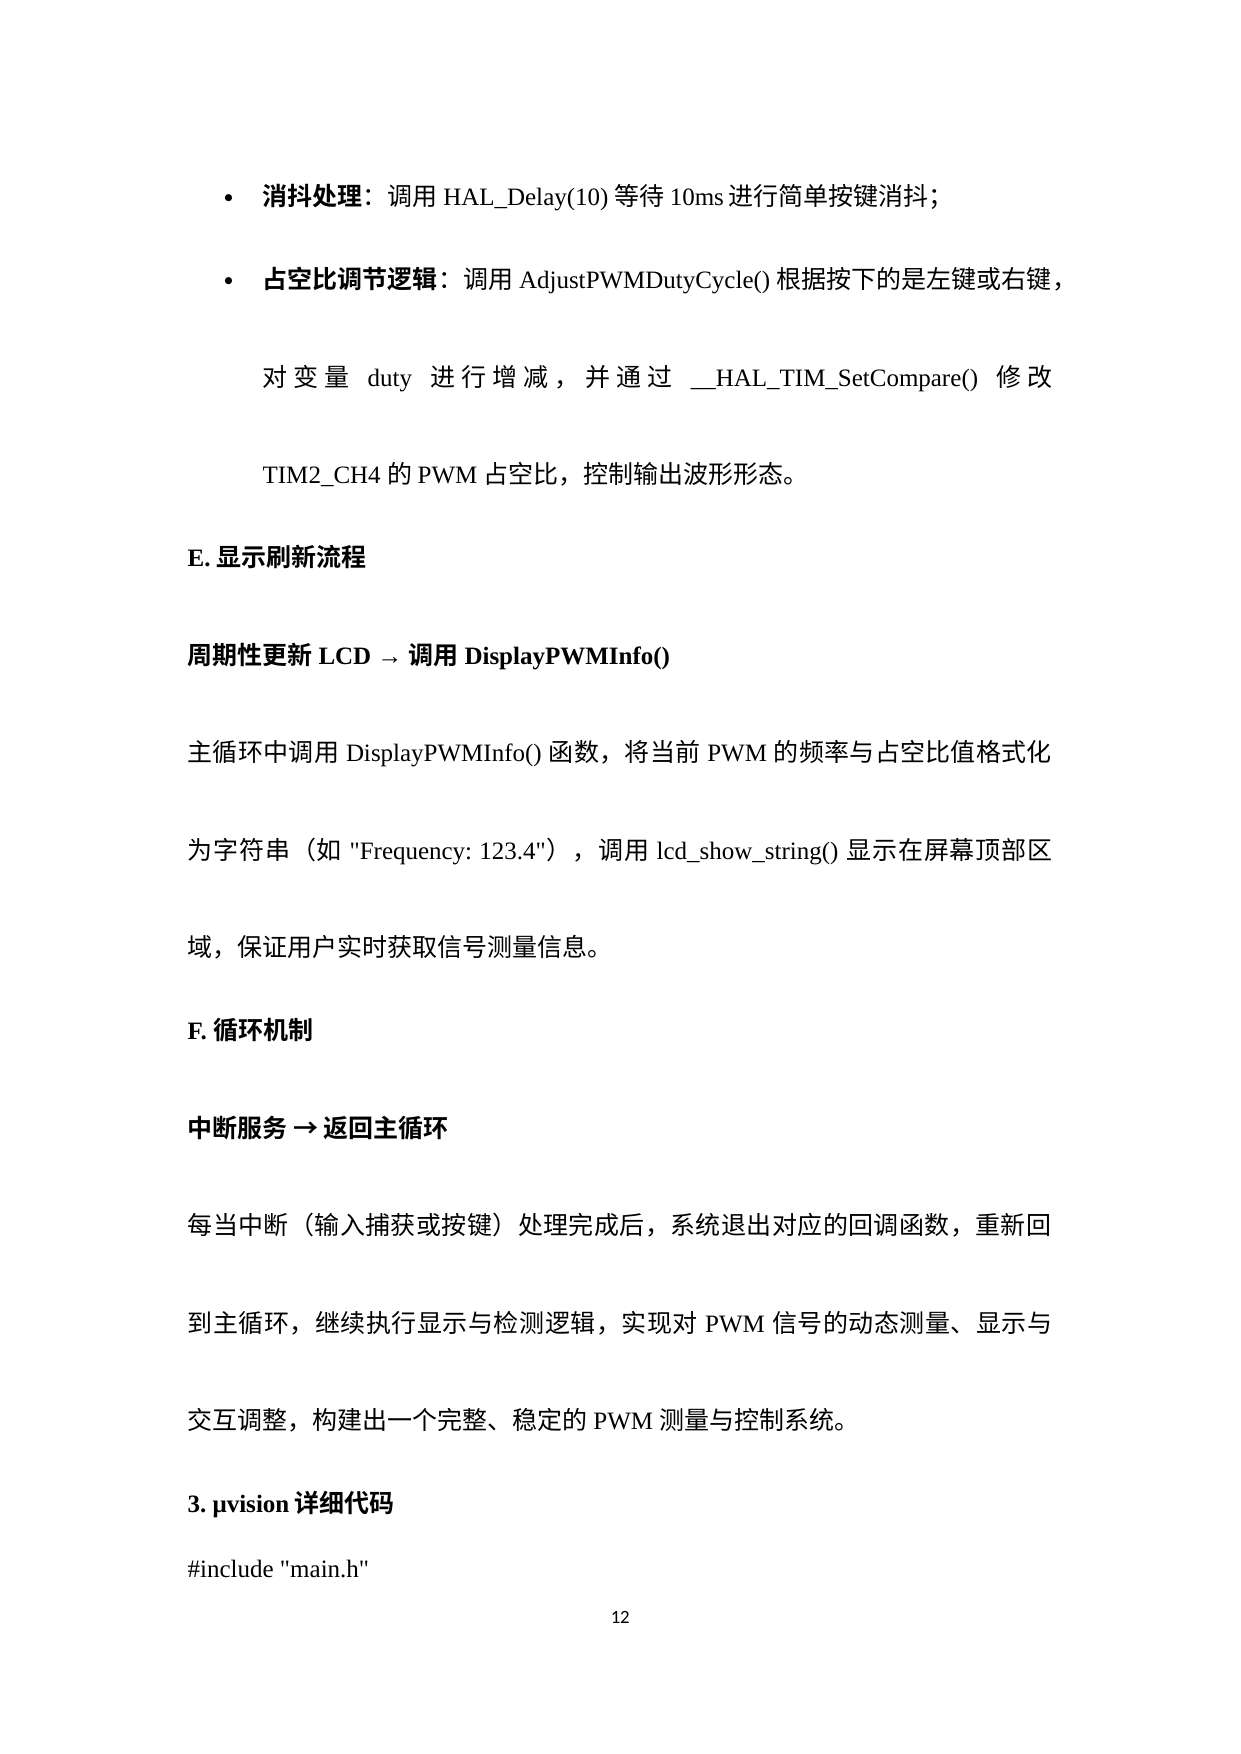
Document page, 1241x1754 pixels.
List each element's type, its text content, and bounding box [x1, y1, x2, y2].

text F. 循环机制 中断服务 → 返回主循环 每当中断（输入捕获或按键）处理完成后，系统退出对应的回调函数，重新回到主循环，继续执行显示与检测逻辑，实现对 PWM 信号的动态测量、显示与交互调整，构建出一个完整、稳定的 PWM 测量与控制系统。 [187, 996, 1053, 1451]
text E. 显示刷新流程 周期性更新 LCD → 调用 DisplayPWMInfo() 主循环中调用 DisplayPWMInfo() 函数，将当前 PWM 的频率与占空比值格式化为字符串（如 "Frequency: 123.4"），调用 lcd_show_string() 显示在屏幕顶部区域，保证用户实时获取信号测量信息。 [187, 523, 1053, 978]
list 消抖处理：调用 HAL_Delay(10) 等待10ms进行简单按键消抖； [225, 162, 1053, 227]
list 占空比调节逻辑：调用 AdjustPWMDutyCycle() 根据按下的是左键或右键，对变量 duty 进行增减，并通过 __HAL_TIM_SetCompare() 修改 TIM2_CH4 的 PWM 占空比，控制输出波形形态。 [225, 245, 1053, 505]
text #include "main.h" [187, 1553, 1053, 1585]
text 3. μvision详细代码 [187, 1469, 1053, 1534]
